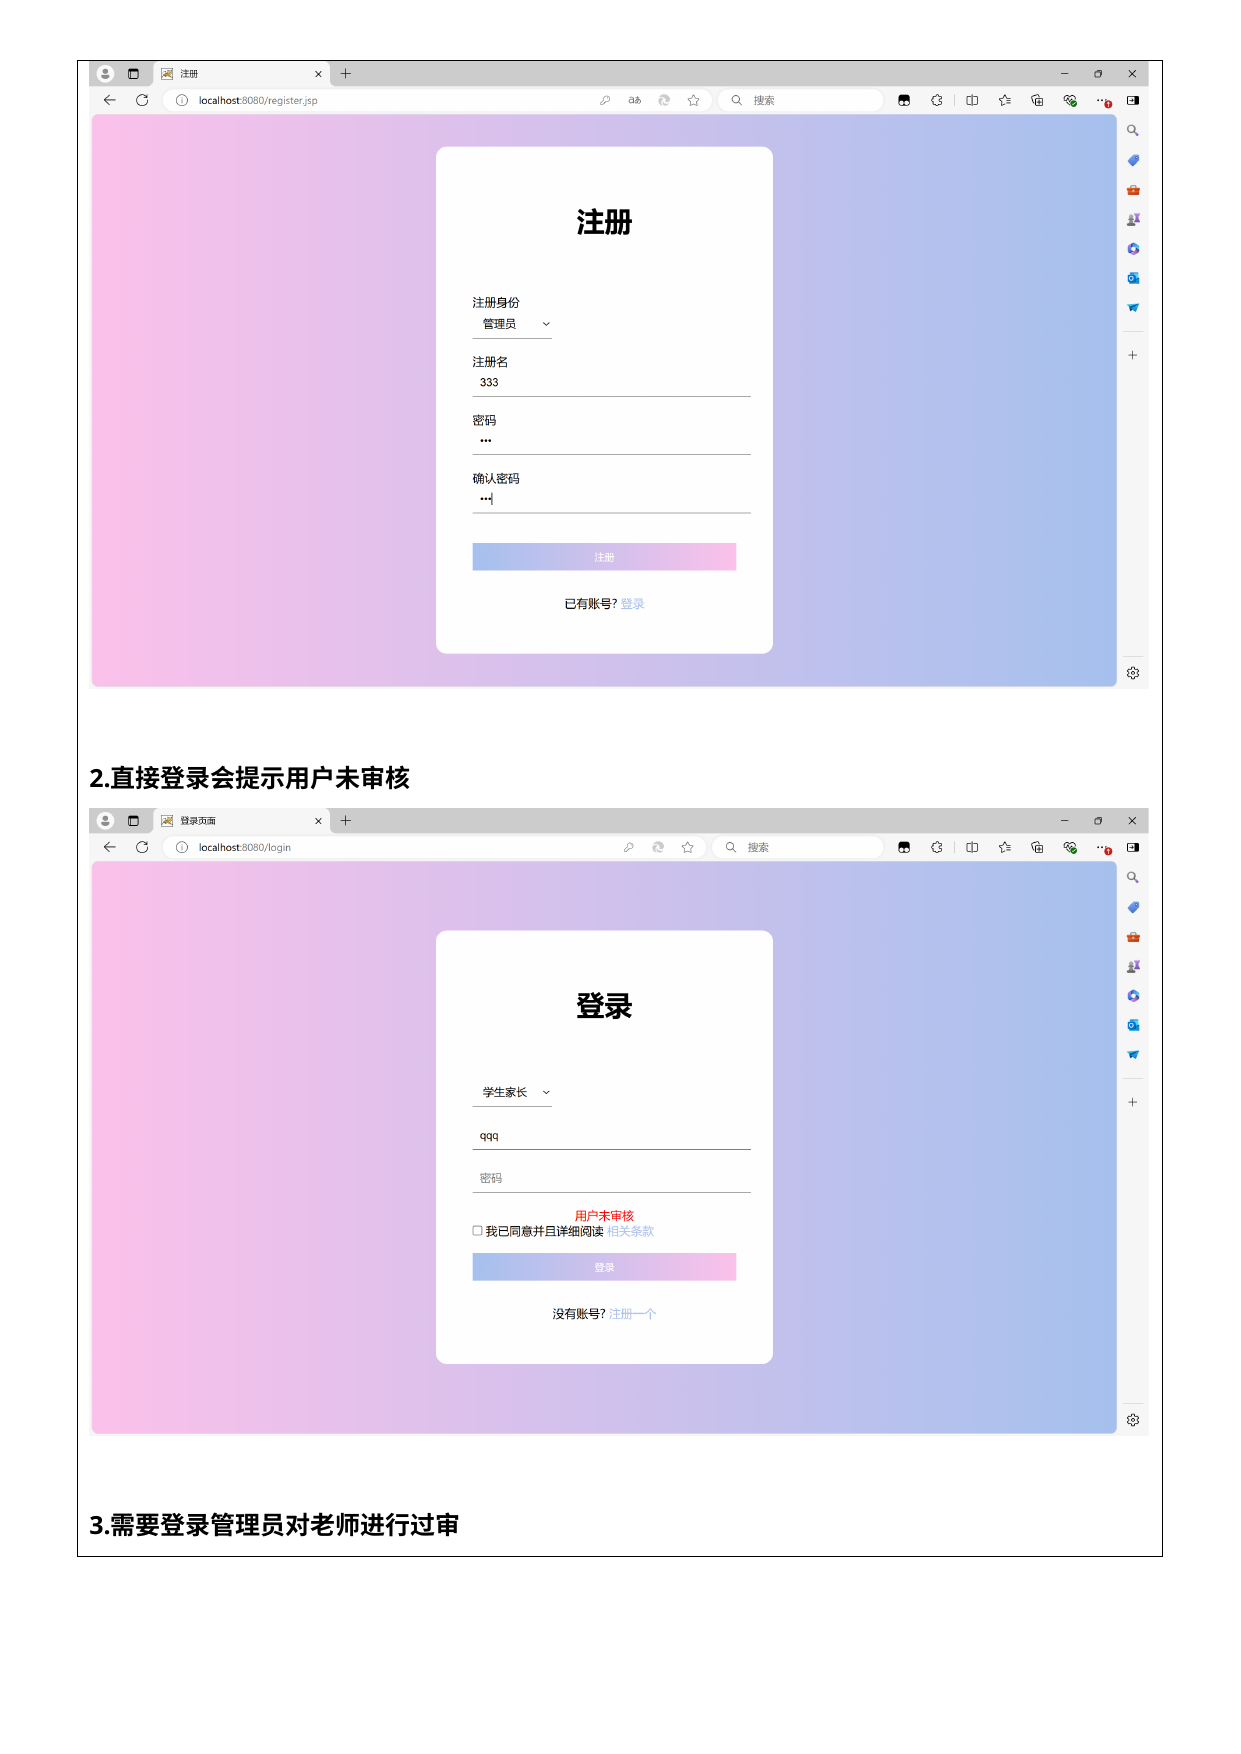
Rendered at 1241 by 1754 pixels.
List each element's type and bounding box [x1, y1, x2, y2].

picture [89, 808, 1149, 1436]
table_cell [78, 61, 1162, 1556]
picture [89, 61, 1149, 689]
